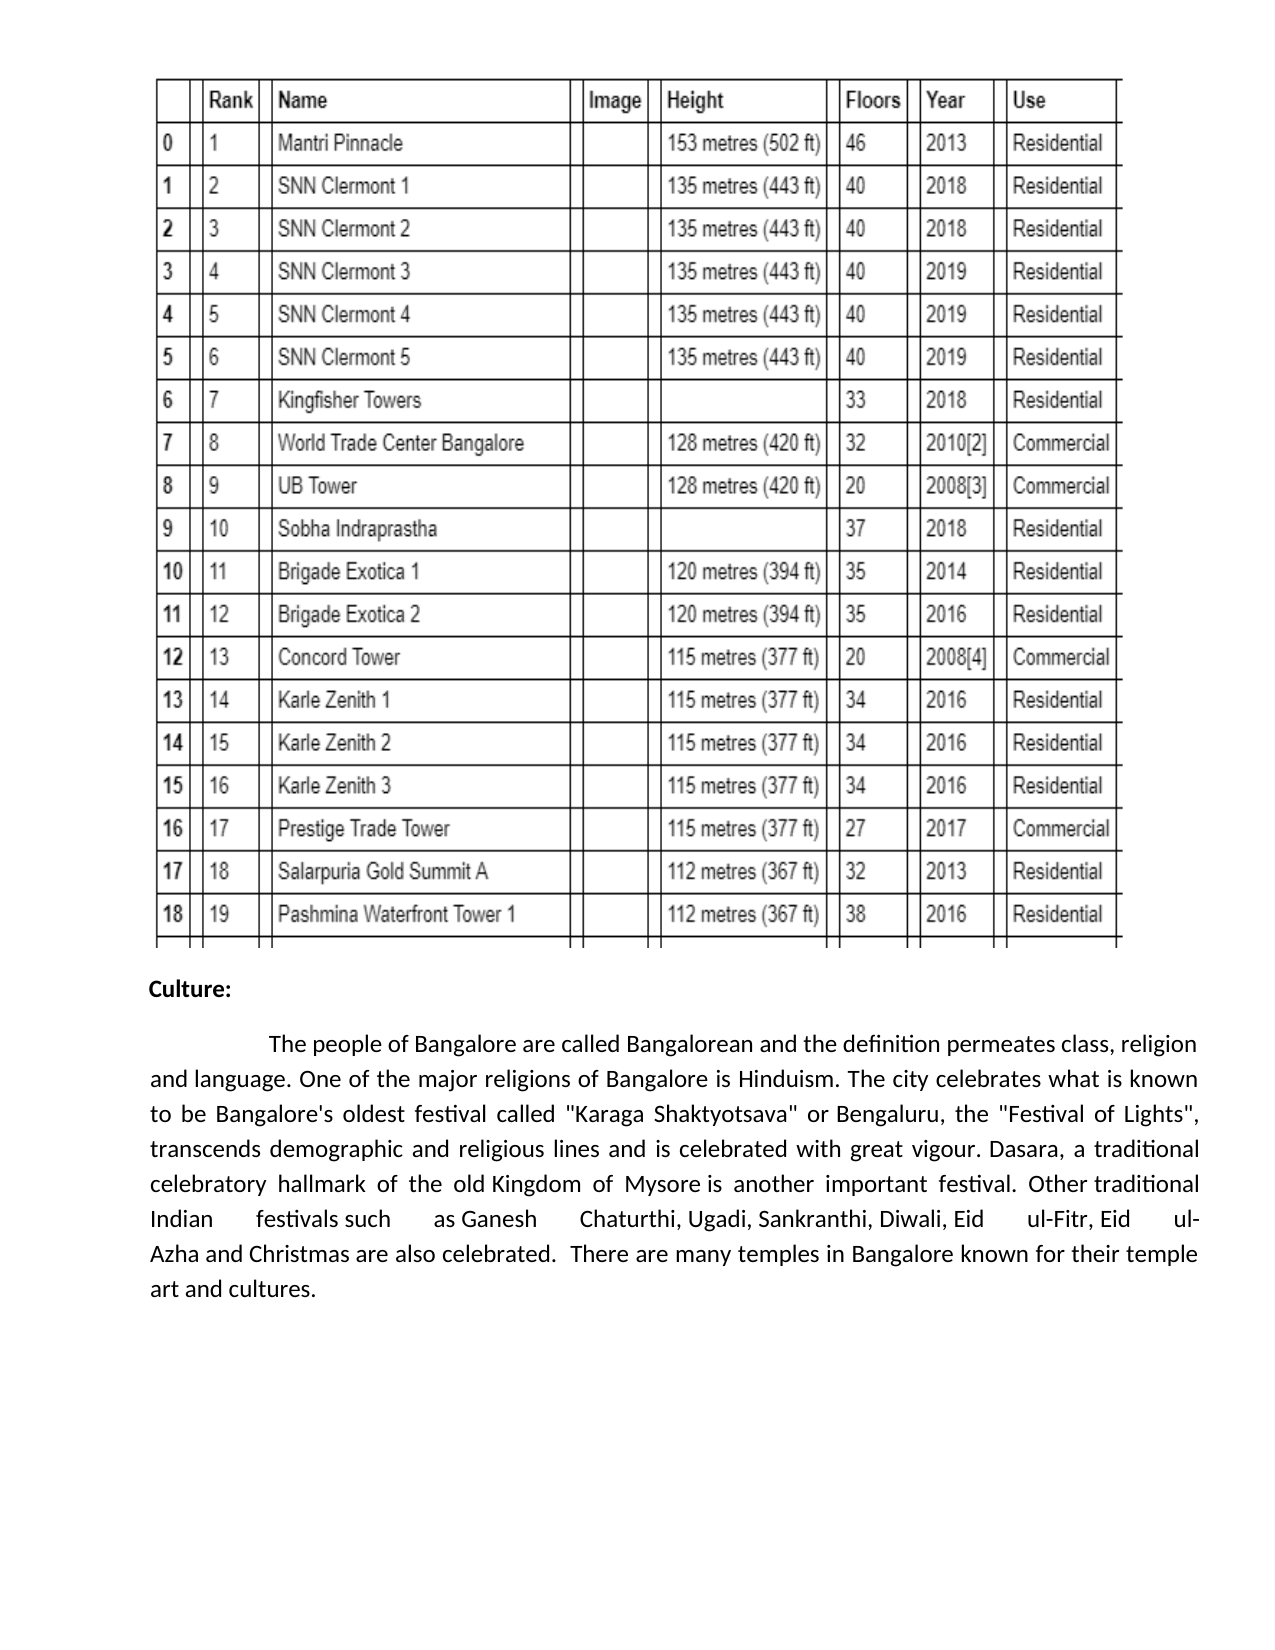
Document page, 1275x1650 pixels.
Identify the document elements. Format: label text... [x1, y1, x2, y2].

picture [152, 75, 1123, 948]
text Culture: [75, 973, 1200, 1003]
text The people of Bangalore are called Bangalorean and the definition permeates class, religion and language. One of the major religions of Bangalore is Hinduism. The city celebrates what is known to be Bangalore's oldest festival called "Karaga Shaktyotsava" or Bengaluru, the "Festival of Lights", transcends demographic and religious lines and is celebrated with great vigour. Dasara, a traditional celebratory hallmark of the old Kingdom of Mysore is another important festival. Other traditional Indian festivals such as Ganesh Chaturthi, Ugadi, Sankranthi, Diwali, Eid ul-Fitr, Eid ul-Azha and Christmas are also celebrated. There are many temples in Bangalore known for their temple art and cultures. [150, 1028, 1200, 1304]
